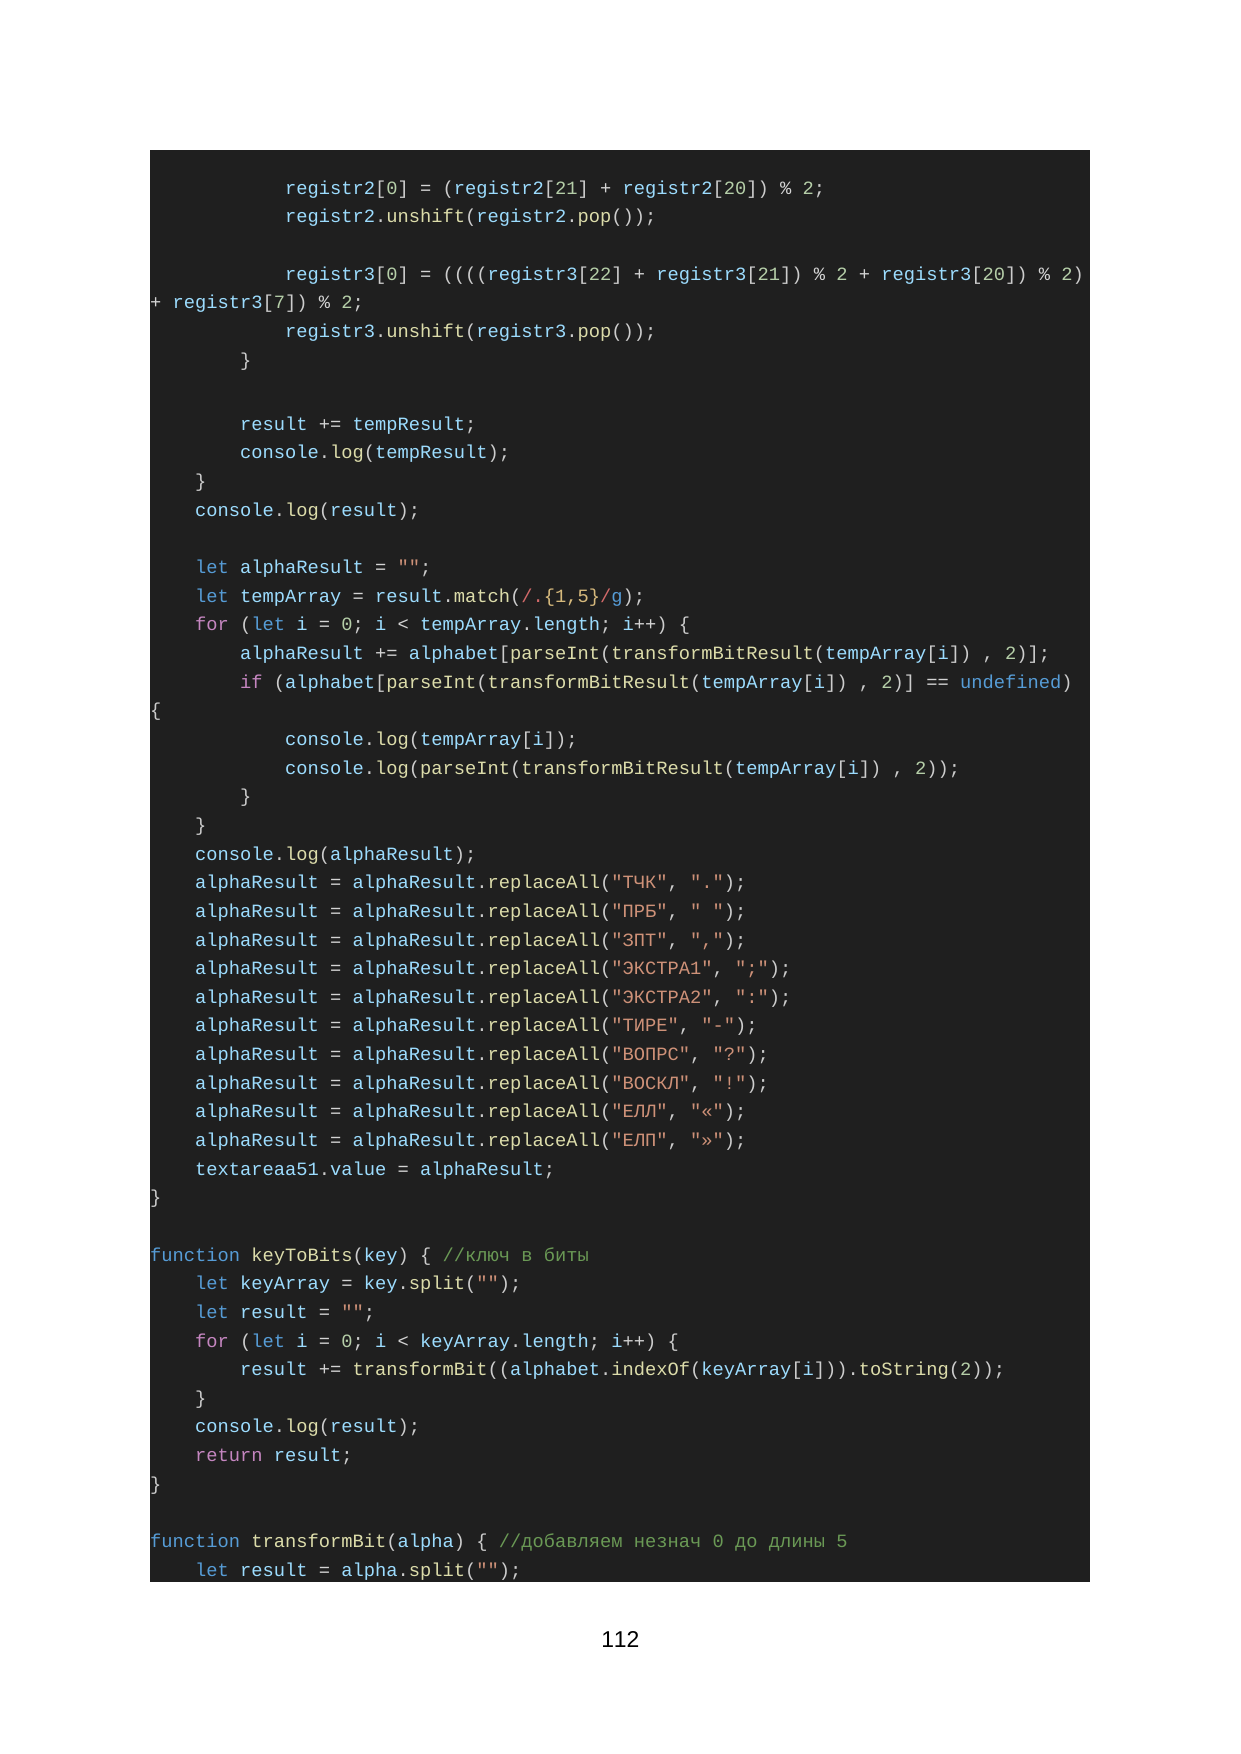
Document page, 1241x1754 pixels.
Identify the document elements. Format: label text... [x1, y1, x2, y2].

text registr3[0] = ((((registr3[22] + registr3[21]) % 2 + registr3[20]) % 2) + registr3[7]) % 2; [150, 264, 1090, 314]
text let tempArray = result.match(/.{1,5}/g); [150, 587, 1090, 608]
text alphaResult += alphabet[parseInt(transformBitResult(tempArray[i]) , 2)]; [150, 644, 1090, 665]
text alphaResult = alphaResult.replaceAll("ЗПТ", ","); [150, 930, 1090, 952]
text function transformBit(alpha) { //добавляем незнач 0 до длины 5 [150, 1532, 1090, 1553]
text } [150, 472, 1090, 493]
text for (let i = 0; i < keyArray.length; i++) { [150, 1331, 1090, 1353]
text result += tempResult; [150, 415, 1090, 436]
text let result = alpha.split(""); [150, 1561, 1090, 1582]
text let result = ""; [150, 1303, 1090, 1324]
text console.log(tempResult); [150, 443, 1090, 464]
text alphaResult = alphaResult.replaceAll("ВОСКЛ", "!"); [150, 1073, 1090, 1095]
text } [150, 1474, 1090, 1496]
text registr2.unshift(registr2.pop()); [150, 207, 1090, 228]
text alphaResult = alphaResult.replaceAll("ЕЛП", "»"); [150, 1131, 1090, 1152]
text console.log(alphaResult); [150, 844, 1090, 866]
text let keyArray = key.split(""); [150, 1274, 1090, 1295]
text alphaResult = alphaResult.replaceAll("ЭКСТРА1", ";"); [150, 959, 1090, 980]
text function keyToBits(key) { //ключ в биты [150, 1245, 1090, 1267]
text alphaResult = alphaResult.replaceAll("ТЧК", "."); [150, 873, 1090, 894]
text console.log(result); [150, 501, 1090, 522]
text result += transformBit((alphabet.indexOf(keyArray[i])).toString(2)); [150, 1360, 1090, 1381]
text alphaResult = alphaResult.replaceAll("ПРБ", " "); [150, 902, 1090, 923]
text } [150, 1188, 1090, 1209]
text console.log(parseInt(transformBitResult(tempArray[i]) , 2)); [150, 758, 1090, 780]
text alphaResult = alphaResult.replaceAll("ТИРЕ", "-"); [150, 1016, 1090, 1037]
text } [150, 816, 1090, 837]
text textareaa51.value = alphaResult; [150, 1159, 1090, 1181]
text let alphaResult = ""; [150, 558, 1090, 579]
text console.log(tempArray[i]); [150, 730, 1090, 751]
text registr3.unshift(registr3.pop()); [150, 322, 1090, 343]
text for (let i = 0; i < tempArray.length; i++) { [150, 615, 1090, 636]
text registr2[0] = (registr2[21] + registr2[20]) % 2; [150, 179, 1090, 200]
text if (alphabet[parseInt(transformBitResult(tempArray[i]) , 2)] == undefined) { [150, 672, 1090, 722]
text } [150, 787, 1090, 808]
text return result; [150, 1446, 1090, 1467]
text } [150, 1389, 1090, 1410]
text console.log(result); [150, 1417, 1090, 1438]
text } [150, 351, 1090, 372]
text alphaResult = alphaResult.replaceAll("ЭКСТРА2", ":"); [150, 988, 1090, 1009]
text alphaResult = alphaResult.replaceAll("ВОПРС", "?"); [150, 1045, 1090, 1066]
text alphaResult = alphaResult.replaceAll("ЕЛЛ", "«"); [150, 1102, 1090, 1123]
